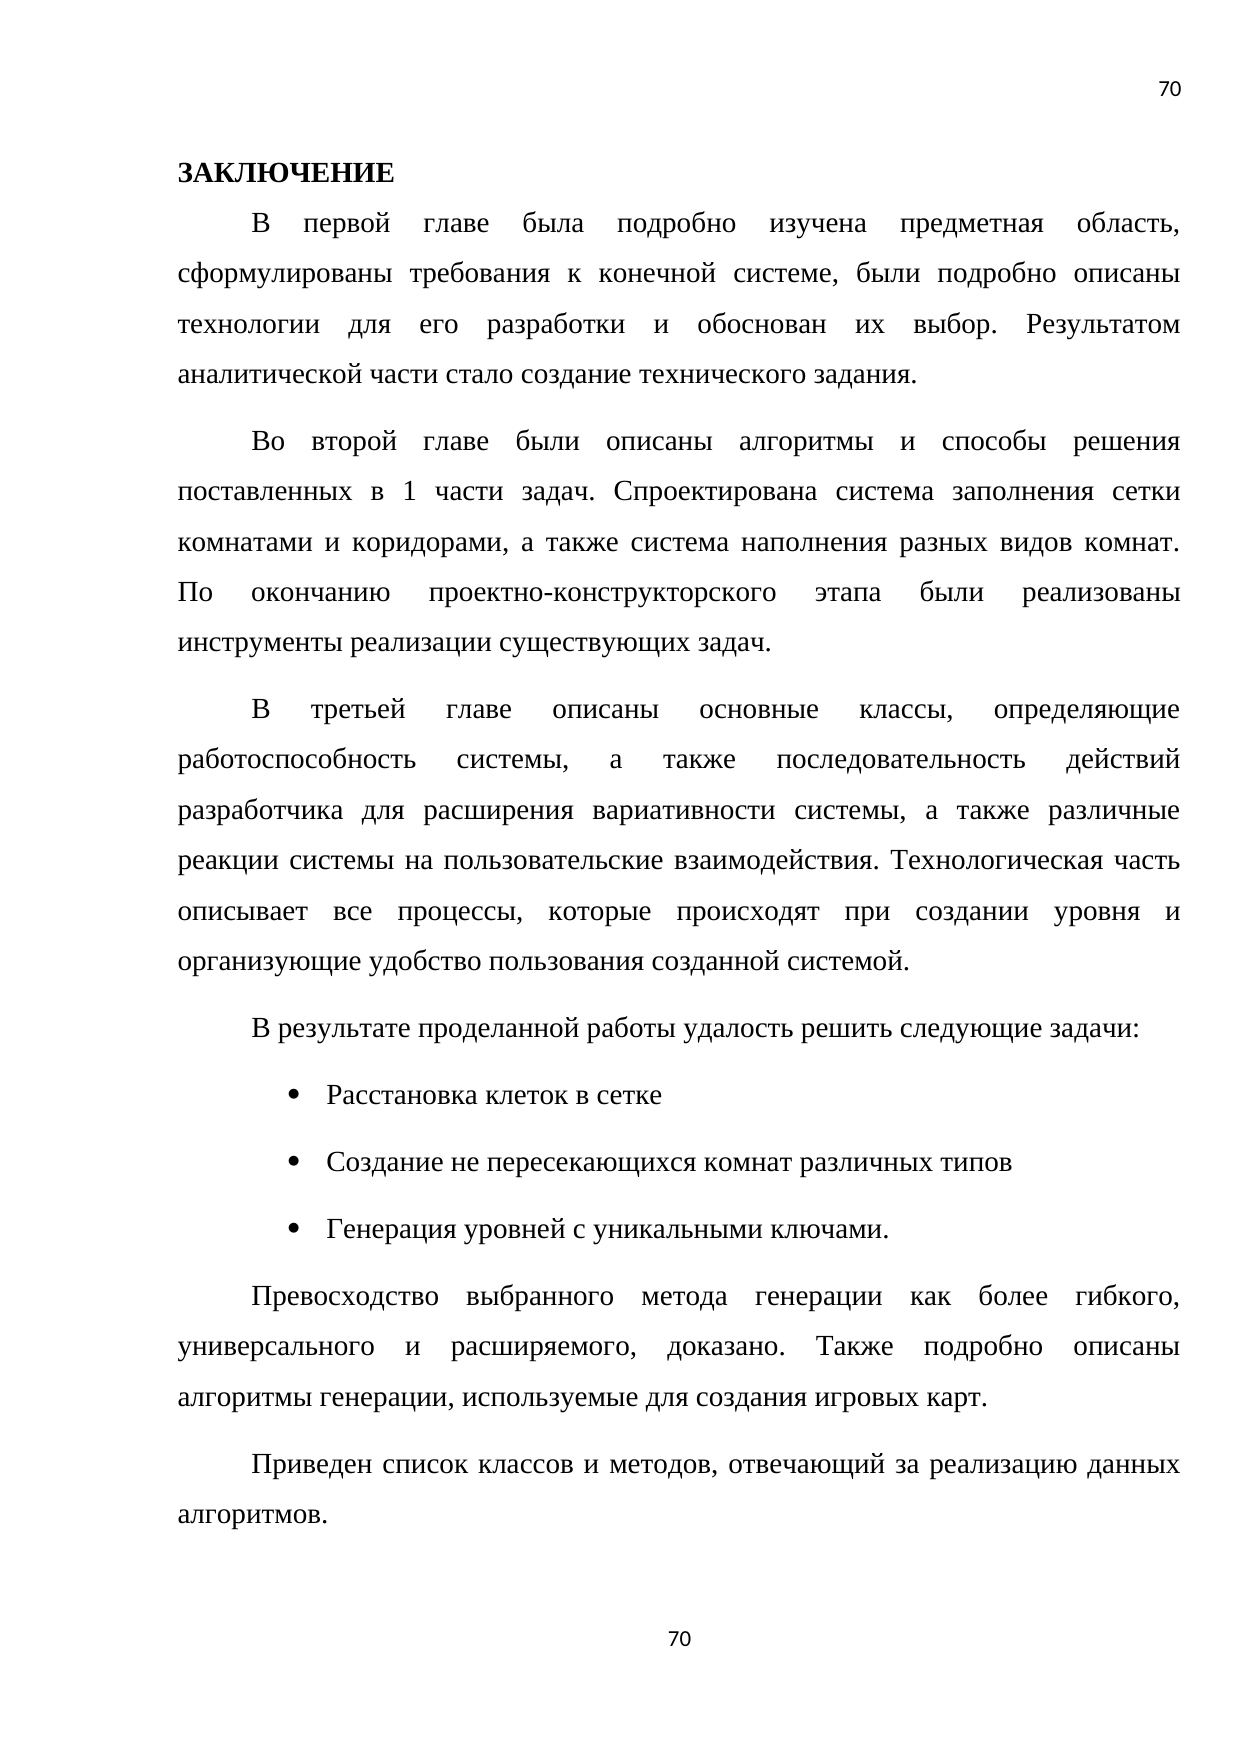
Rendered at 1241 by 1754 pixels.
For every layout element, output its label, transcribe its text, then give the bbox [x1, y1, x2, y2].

list Генерация уровней с уникальными ключами. [288, 1211, 1181, 1245]
list Расстановка клеток в сетке [288, 1077, 1181, 1111]
list Создание не пересекающихся комнат различных типов [288, 1144, 1181, 1178]
text В третьей главе описаны основные классы, определяющие работоспособность системы, а также последовательность действий разработчика для расширения вариативности системы, а также различные реакции системы на пользовательские взаимодействия. Технологическая часть описывает все процессы, которые происходят при создании уровня и организующие удобство пользования созданной системой. [177, 691, 1181, 976]
subtitle ЗАКЛЮЧЕНИЕ [177, 155, 1181, 188]
text Во второй главе были описаны алгоритмы и способы решения поставленных в 1 части задач. Спроектирована система заполнения сетки комнатами и коридорами, а также система наполнения разных видов комнат. По окончанию проектно-конструкторского этапа были реализованы инструменты реализации существующих задач. [177, 423, 1181, 658]
text В результате проделанной работы удалость решить следующие задачи: [177, 1010, 1181, 1043]
text В первой главе была подробно изучена предметная область, сформулированы требования к конечной системе, были подробно описаны технологии для его разработки и обоснован их выбор. Результатом аналитической части стало создание технического задания. [177, 205, 1181, 390]
text Превосходство выбранного метода генерации как более гибкого, универсального и расширяемого, доказано. Также подробно описаны алгоритмы генерации, используемые для создания игровых карт. [177, 1278, 1181, 1412]
text Приведен список классов и методов, отвечающий за реализацию данных алгоритмов. [177, 1446, 1181, 1529]
